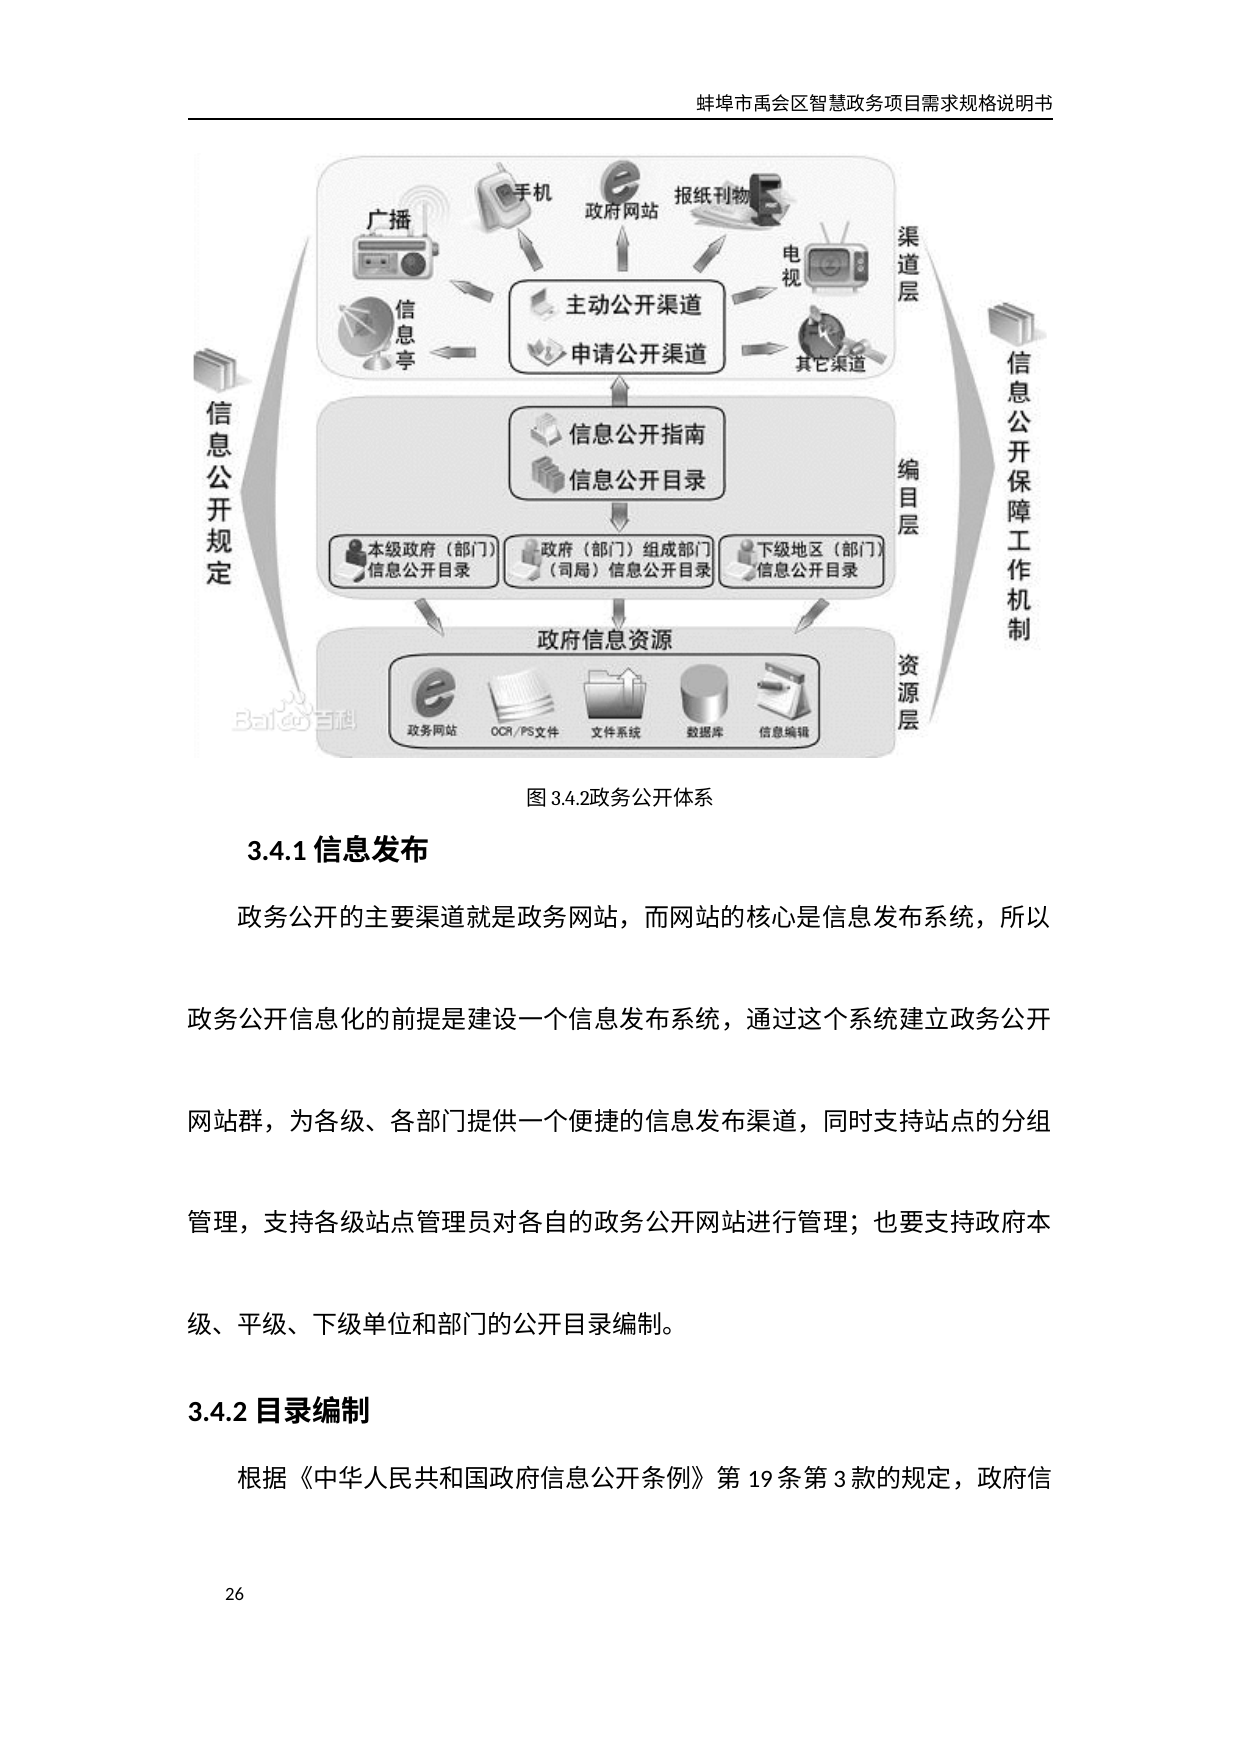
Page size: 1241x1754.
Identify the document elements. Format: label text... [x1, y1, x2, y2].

text 目录编制 [187, 1375, 1053, 1443]
text 信息发布 [247, 813, 1053, 881]
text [187, 1443, 1053, 1511]
text 政务公开的主要渠道就是政务网站，而网站的核心是信息发布系统，所以政务公开信息化的前提是建设一个信息发布系统，通过这个系统建立政务公开网站群，为各级、各部门提供一个便捷的信息发布渠道，同时支持站点的分组管理，支持各级站点管理员对各自的政务公开网站进行管理；也要支持政府本级、平级、下级单位和部门的公开目录编制。 [187, 881, 1053, 1357]
picture [193, 153, 1047, 758]
